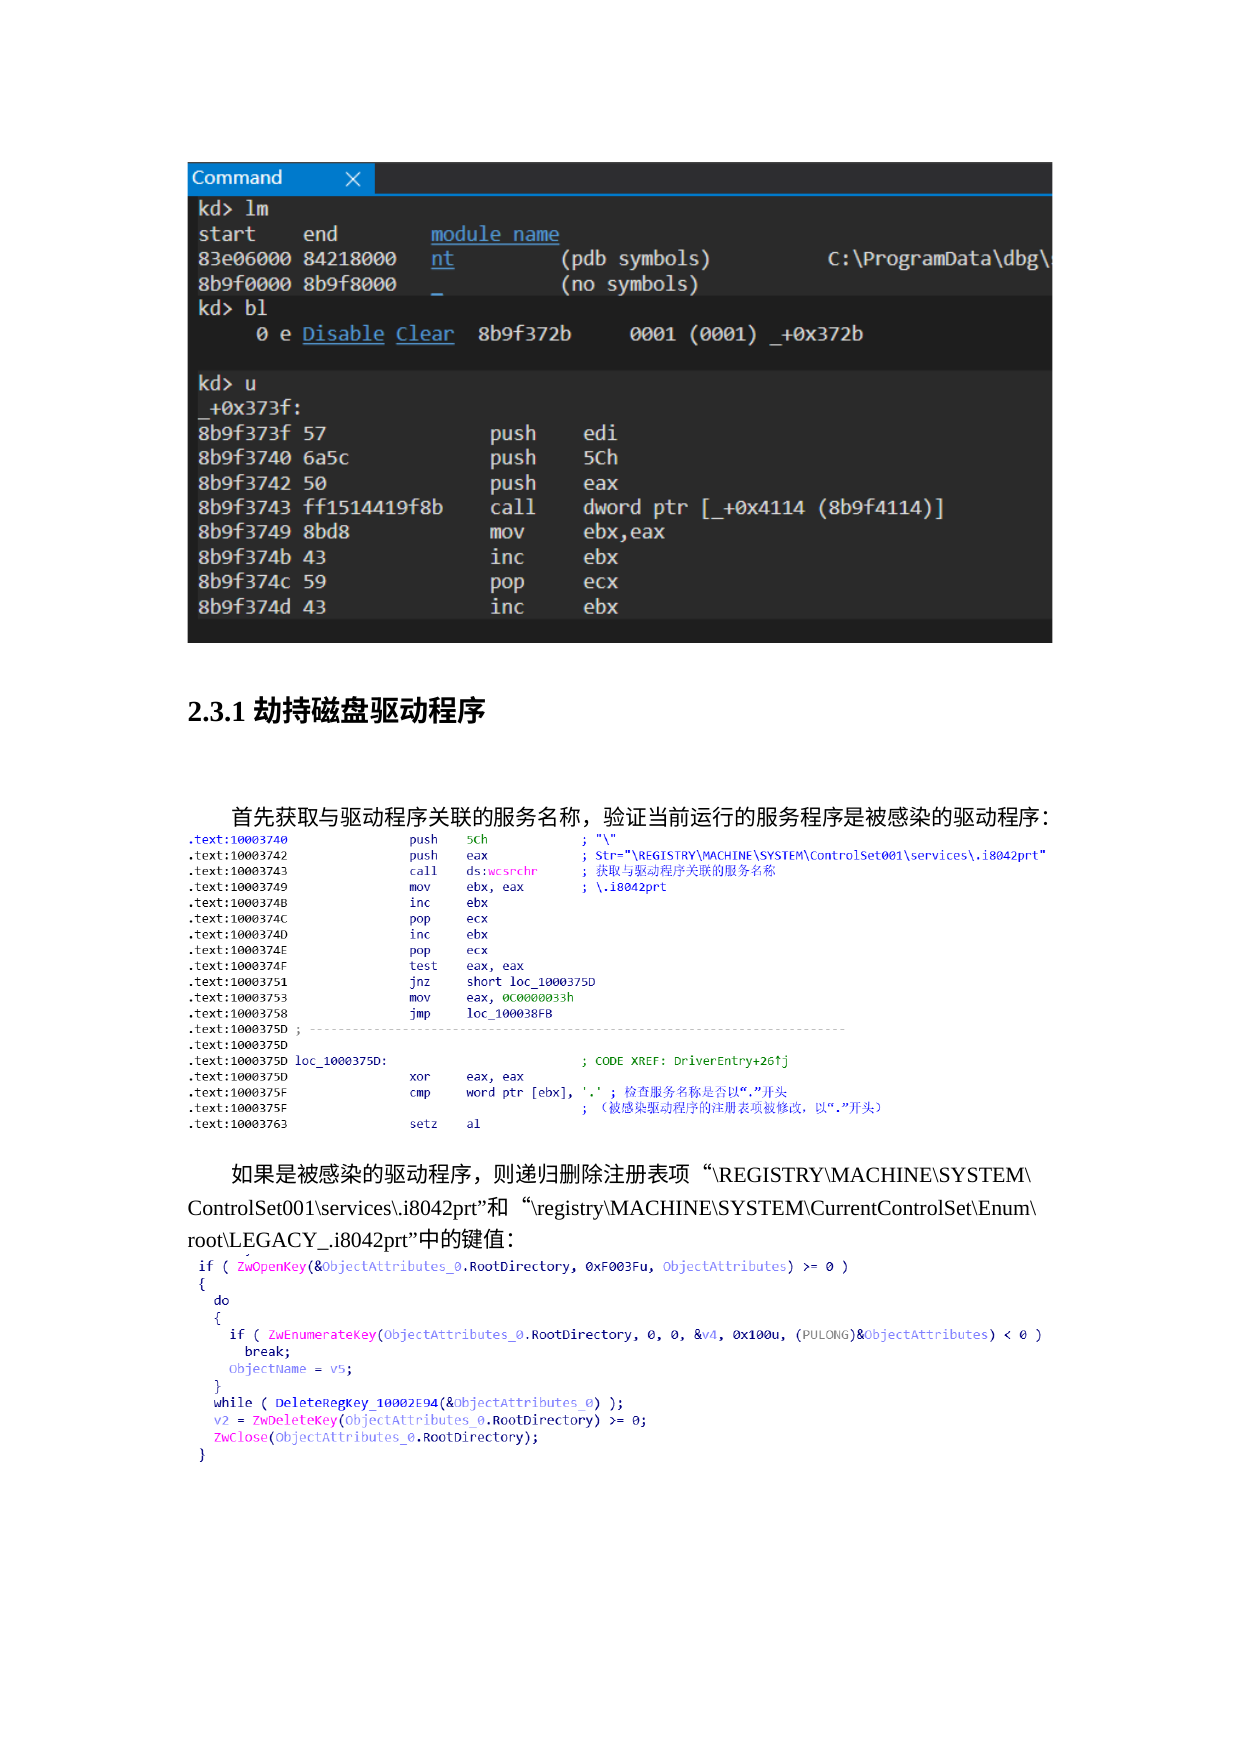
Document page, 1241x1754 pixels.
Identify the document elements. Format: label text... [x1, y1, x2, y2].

picture [187, 832, 1053, 1132]
subtitle 2.3.1 劫持磁盘驱动程序 [187, 677, 1053, 742]
picture [187, 1254, 1053, 1466]
text root\LEGACY_.i8042prt”中的键值： [187, 1222, 1053, 1254]
picture [187, 162, 1053, 643]
text 如果是被感染的驱动程序，则递归删除注册表项“\REGISTRY\MACHINE\SYSTEM\ [187, 1157, 1053, 1189]
text ControlSet001\services\.i8042prt”和“\registry\MACHINE\SYSTEM\CurrentControlSet\Enum\ [187, 1189, 1053, 1222]
text 首先获取与驱动程序关联的服务名称，验证当前运行的服务程序是被感染的驱动程序： [187, 799, 1053, 832]
